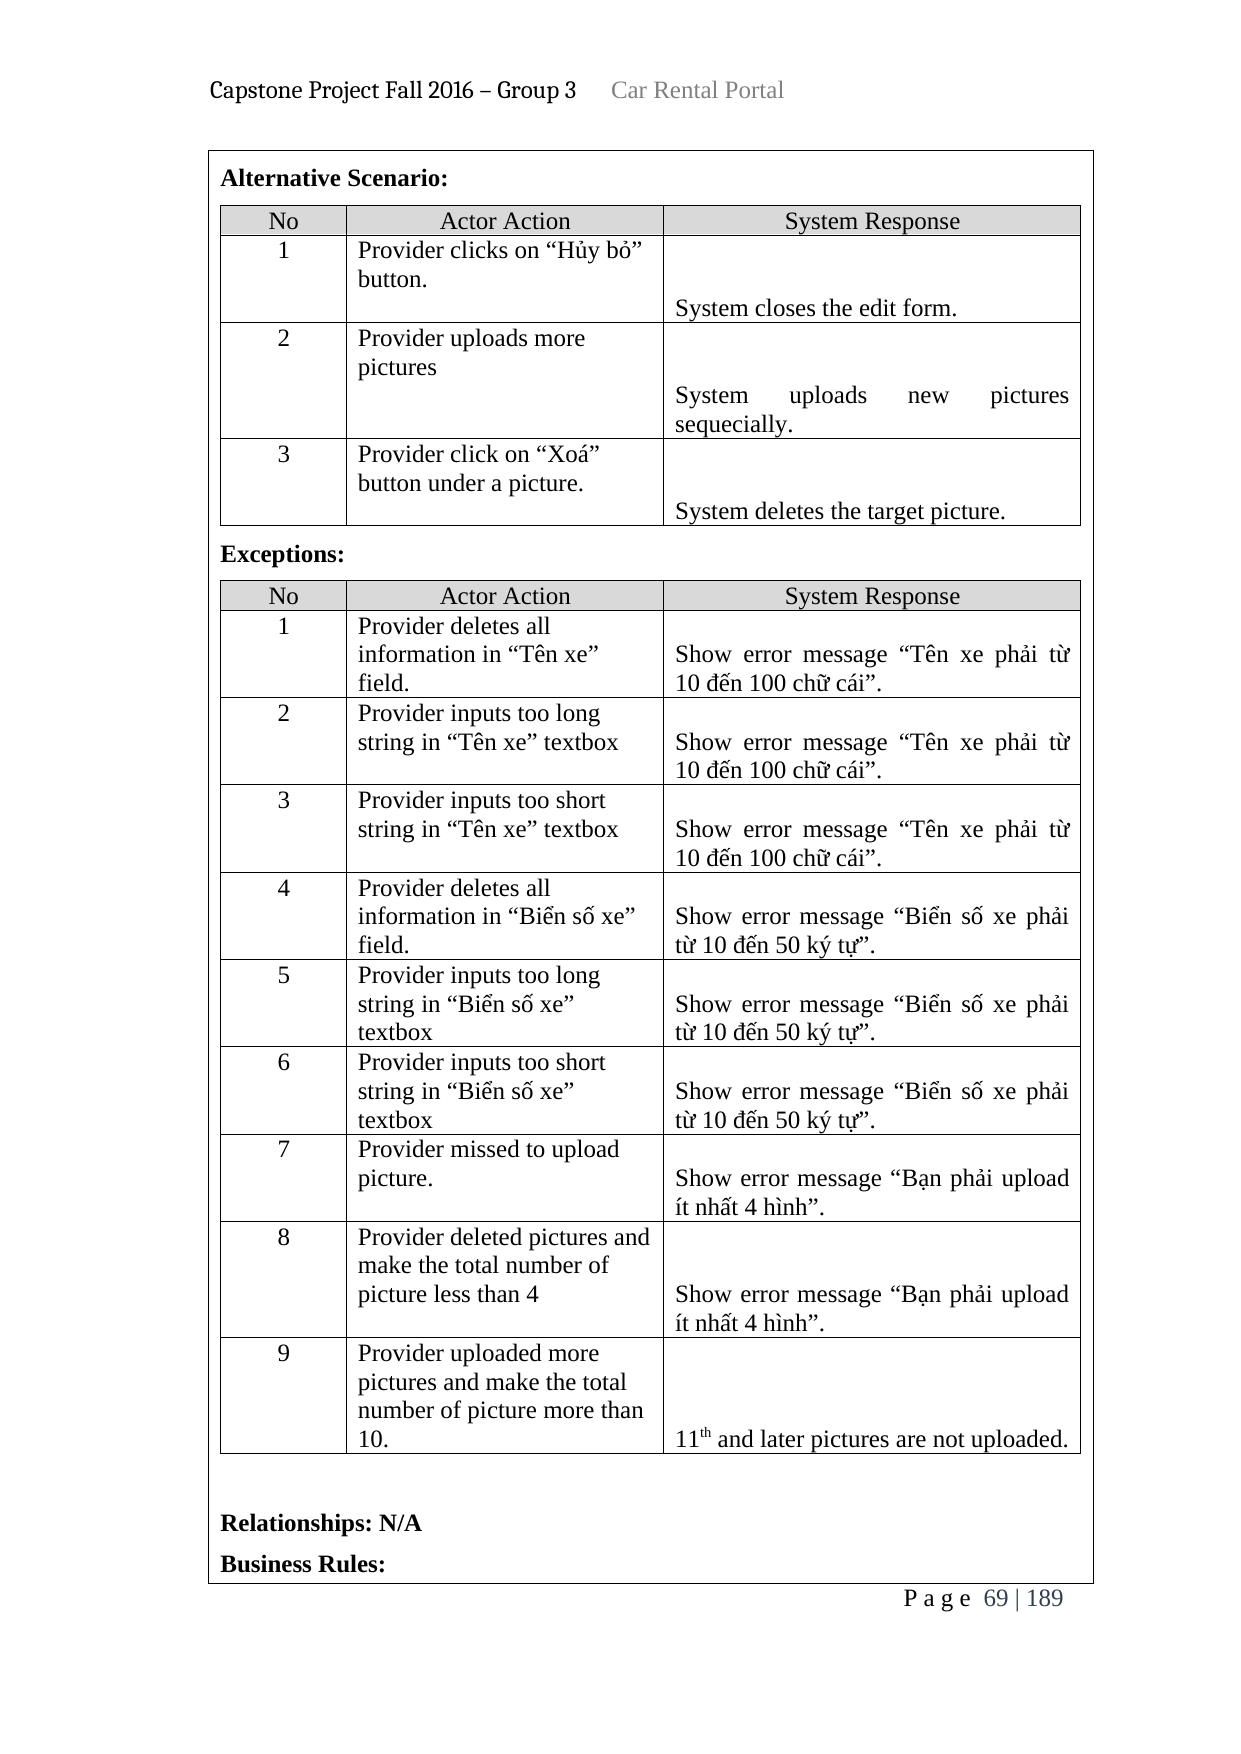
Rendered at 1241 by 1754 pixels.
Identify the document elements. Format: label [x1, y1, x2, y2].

table_cell [209, 151, 1093, 1582]
